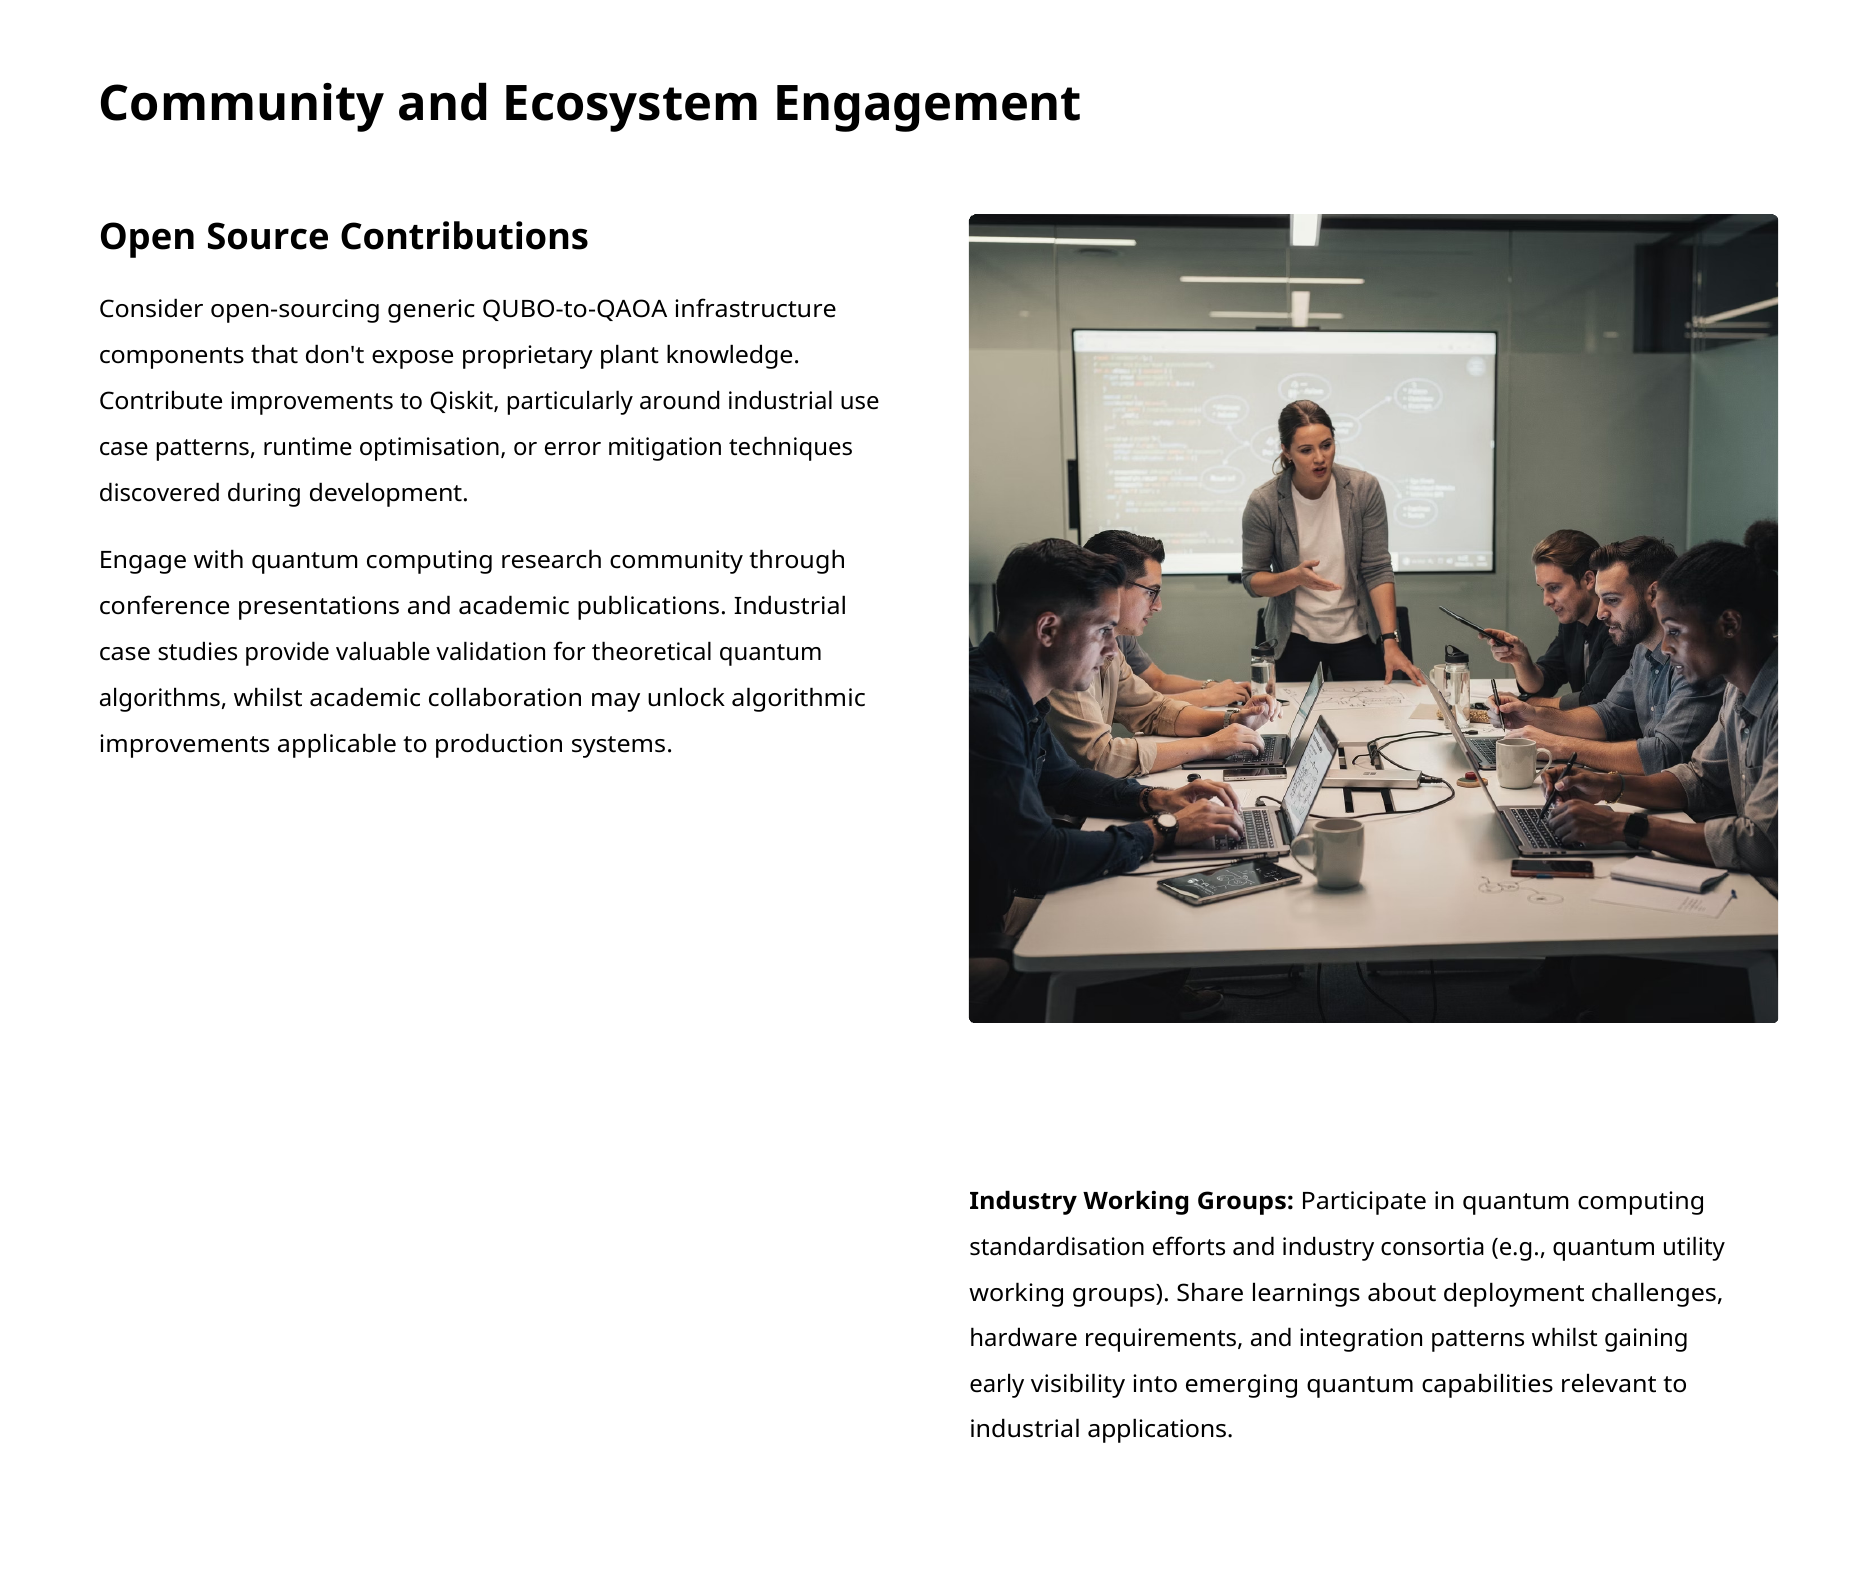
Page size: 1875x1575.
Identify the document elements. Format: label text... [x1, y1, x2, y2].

text Industry Working Groups: Participate in quantum computing standardisation efforts and industry consortia (e.g., quantum utility working groups). Share learnings about deployment challenges, hardware requirements, and integration patterns whilst gaining early visibility into emerging quantum capabilities relevant to industrial applications. [969, 1184, 1734, 1445]
text Consider open-sourcing generic QUBO-to-QAOA infrastructure components that don't expose proprietary plant knowledge. Contribute improvements to Qiskit, particularly around industrial use case patterns, runtime optimisation, or error mitigation techniques discovered during development. [98, 292, 896, 508]
subtitle Open Source Contributions [98, 210, 1800, 260]
subtitle Community and Ecosystem Engagement [98, 68, 1800, 135]
text Engage with quantum computing research community through conference presentations and academic publications. Industrial case studies provide valuable validation for theoretical quantum algorithms, whilst academic collaboration may unlock algorithmic improvements applicable to production systems. [98, 543, 896, 759]
picture [968, 213, 1779, 1023]
